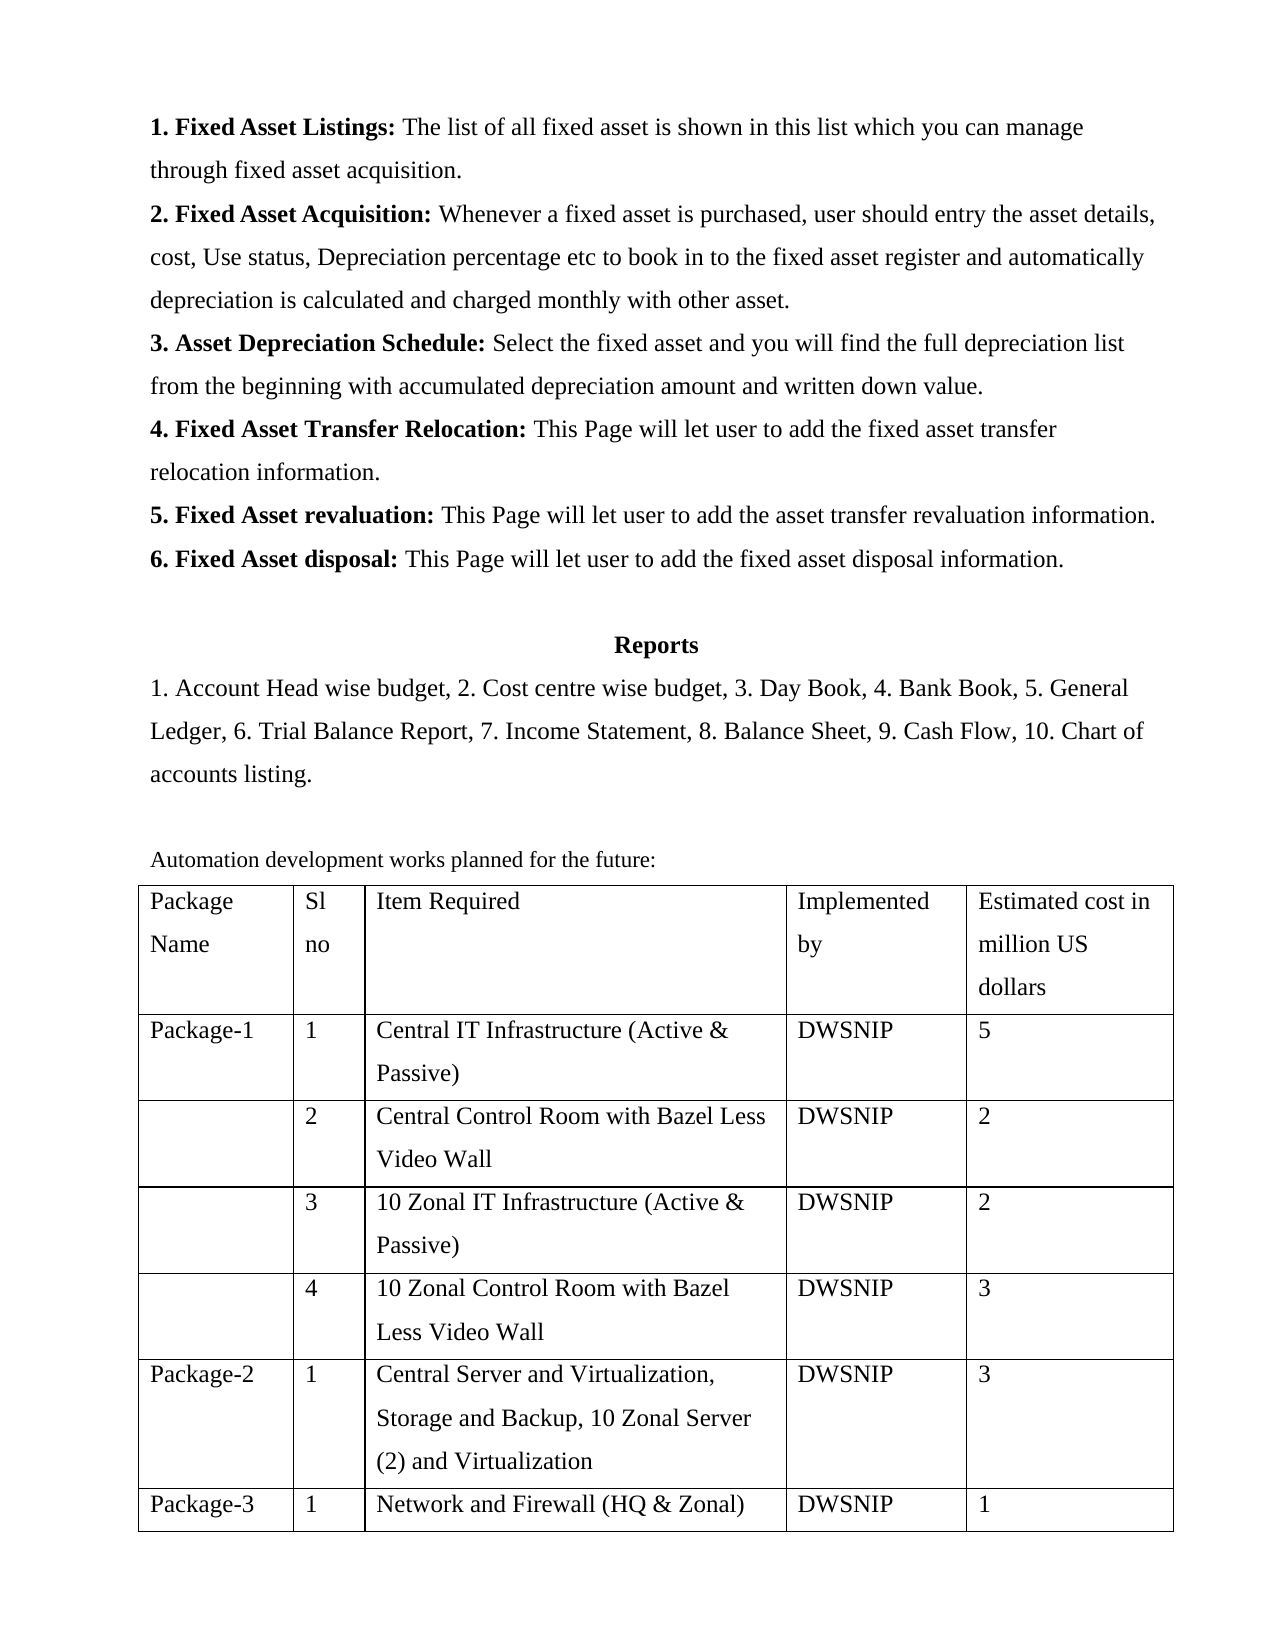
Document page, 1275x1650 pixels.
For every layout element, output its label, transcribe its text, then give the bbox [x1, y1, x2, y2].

text 4. Fixed Asset Transfer Relocation: This Page will let user to add the fixed asset transfer relocation information. [150, 414, 1162, 486]
table_cell DWSNIP [787, 1015, 966, 1100]
table_cell 10 Zonal Control Room with Bazel Less Video Wall [366, 1274, 786, 1358]
table_cell Package-2 [139, 1360, 293, 1488]
table_cell Central Server and Virtualization, Storage and Backup, 10 Zonal Server (2) and Virtualization [366, 1360, 786, 1488]
table_cell 10 Zonal IT Infrastructure (Active & Passive) [366, 1188, 786, 1272]
subtitle 1. Fixed Asset Listings: The list of all fixed asset is shown in this list which you can manage through fixed asset acquisition. [150, 112, 1162, 184]
table_cell 3 [967, 1274, 1173, 1358]
table_cell DWSNIP [787, 1360, 966, 1488]
table_cell 1 [967, 1489, 1173, 1531]
table_cell 1 [294, 1489, 364, 1531]
table_header Sl no [294, 886, 364, 1014]
table_cell DWSNIP [787, 1101, 966, 1186]
table_header Estimated cost in million US dollars [967, 886, 1173, 1014]
table_cell [139, 1188, 293, 1272]
table_cell 3 [967, 1360, 1173, 1488]
table_cell 2 [967, 1101, 1173, 1186]
table_cell Central Control Room with Bazel Less Video Wall [366, 1101, 786, 1186]
table_cell Package-3 [139, 1489, 293, 1531]
table_header Item Required [366, 886, 786, 1014]
table_cell 3 [294, 1188, 364, 1272]
table_cell 2 [294, 1101, 364, 1186]
table_cell DWSNIP [787, 1489, 966, 1531]
table_cell Central IT Infrastructure (Active & Passive) [366, 1015, 786, 1100]
table_cell 1 [294, 1360, 364, 1488]
table_cell 4 [294, 1274, 364, 1358]
text Automation development works planned for the future: [150, 846, 1162, 872]
table_cell Network and Firewall (HQ & Zonal) [366, 1489, 786, 1531]
table_header Package Name [139, 886, 293, 1014]
table_cell 5 [967, 1015, 1173, 1100]
text 6. Fixed Asset disposal: This Page will let user to add the fixed asset disposal information. [150, 544, 1162, 572]
table_cell 2 [967, 1188, 1173, 1272]
table_cell [139, 1274, 293, 1358]
table_cell [139, 1101, 293, 1186]
text 3. Asset Depreciation Schedule: Select the fixed asset and you will find the full depreciation list from the beginning with accumulated depreciation amount and written down value. [150, 328, 1162, 400]
table_cell 1 [294, 1015, 364, 1100]
table_cell DWSNIP [787, 1188, 966, 1272]
table_cell DWSNIP [787, 1274, 966, 1358]
text 5. Fixed Asset revaluation: This Page will let user to add the asset transfer revaluation information. [150, 501, 1162, 529]
text 1. Account Head wise budget, 2. Cost centre wise budget, 3. Day Book, 4. Bank Book, 5. General Ledger, 6. Trial Balance Report, 7. Income Statement, 8. Balance Sheet, 9. Cash Flow, 10. Chart of accounts listing. [150, 673, 1162, 788]
table_cell Package-1 [139, 1015, 293, 1100]
table_header Implemented by [787, 886, 966, 1014]
subtitle 2. Fixed Asset Acquisition: Whenever a fixed asset is purchased, user should entry the asset details, cost, Use status, Depreciation percentage etc to book in to the fixed asset register and automatically depreciation is calculated and charged monthly with other asset. [150, 199, 1162, 314]
text Reports [150, 630, 1162, 659]
